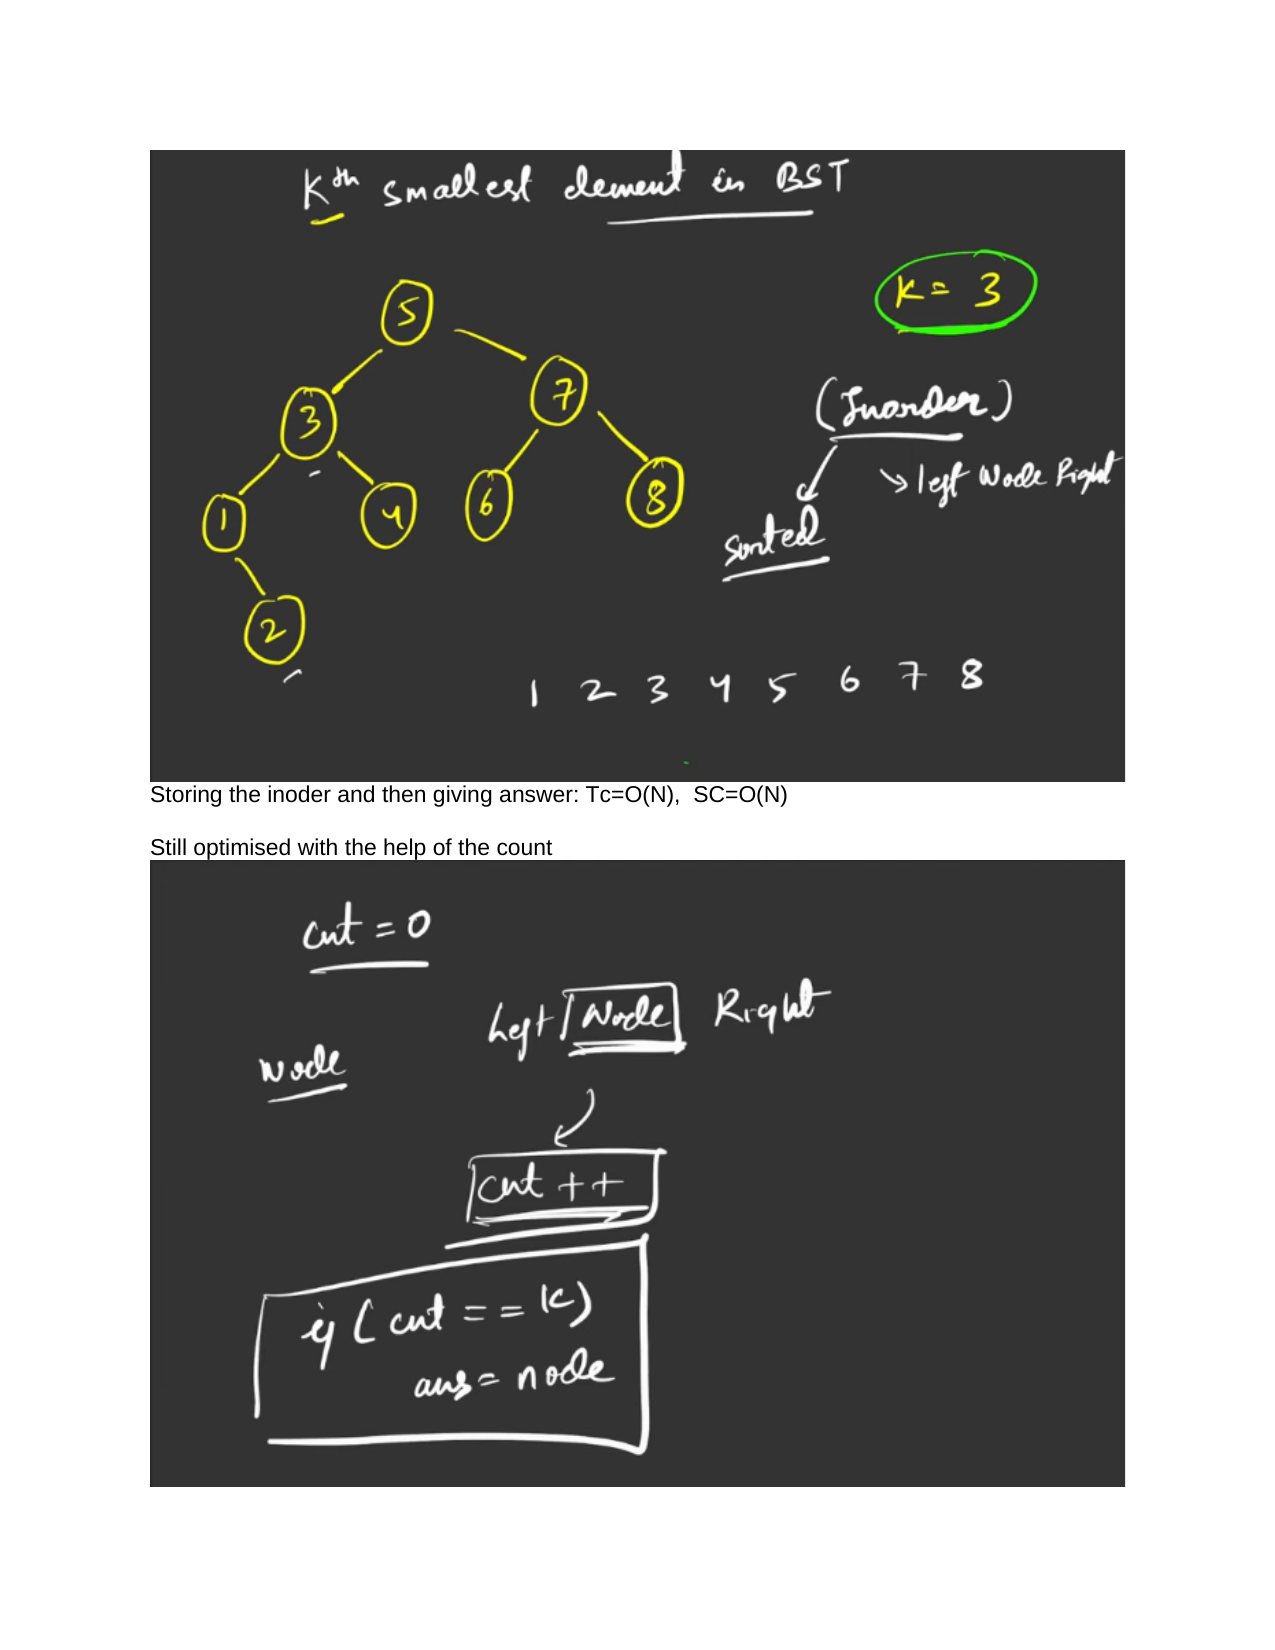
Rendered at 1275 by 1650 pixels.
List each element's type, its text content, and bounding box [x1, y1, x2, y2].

picture [150, 860, 1125, 1487]
text Storing the inoder and then giving answer: Tc=O(N), SC=O(N) [150, 782, 1125, 808]
picture [150, 150, 1125, 782]
text Still optimised with the help of the count [150, 834, 1125, 860]
